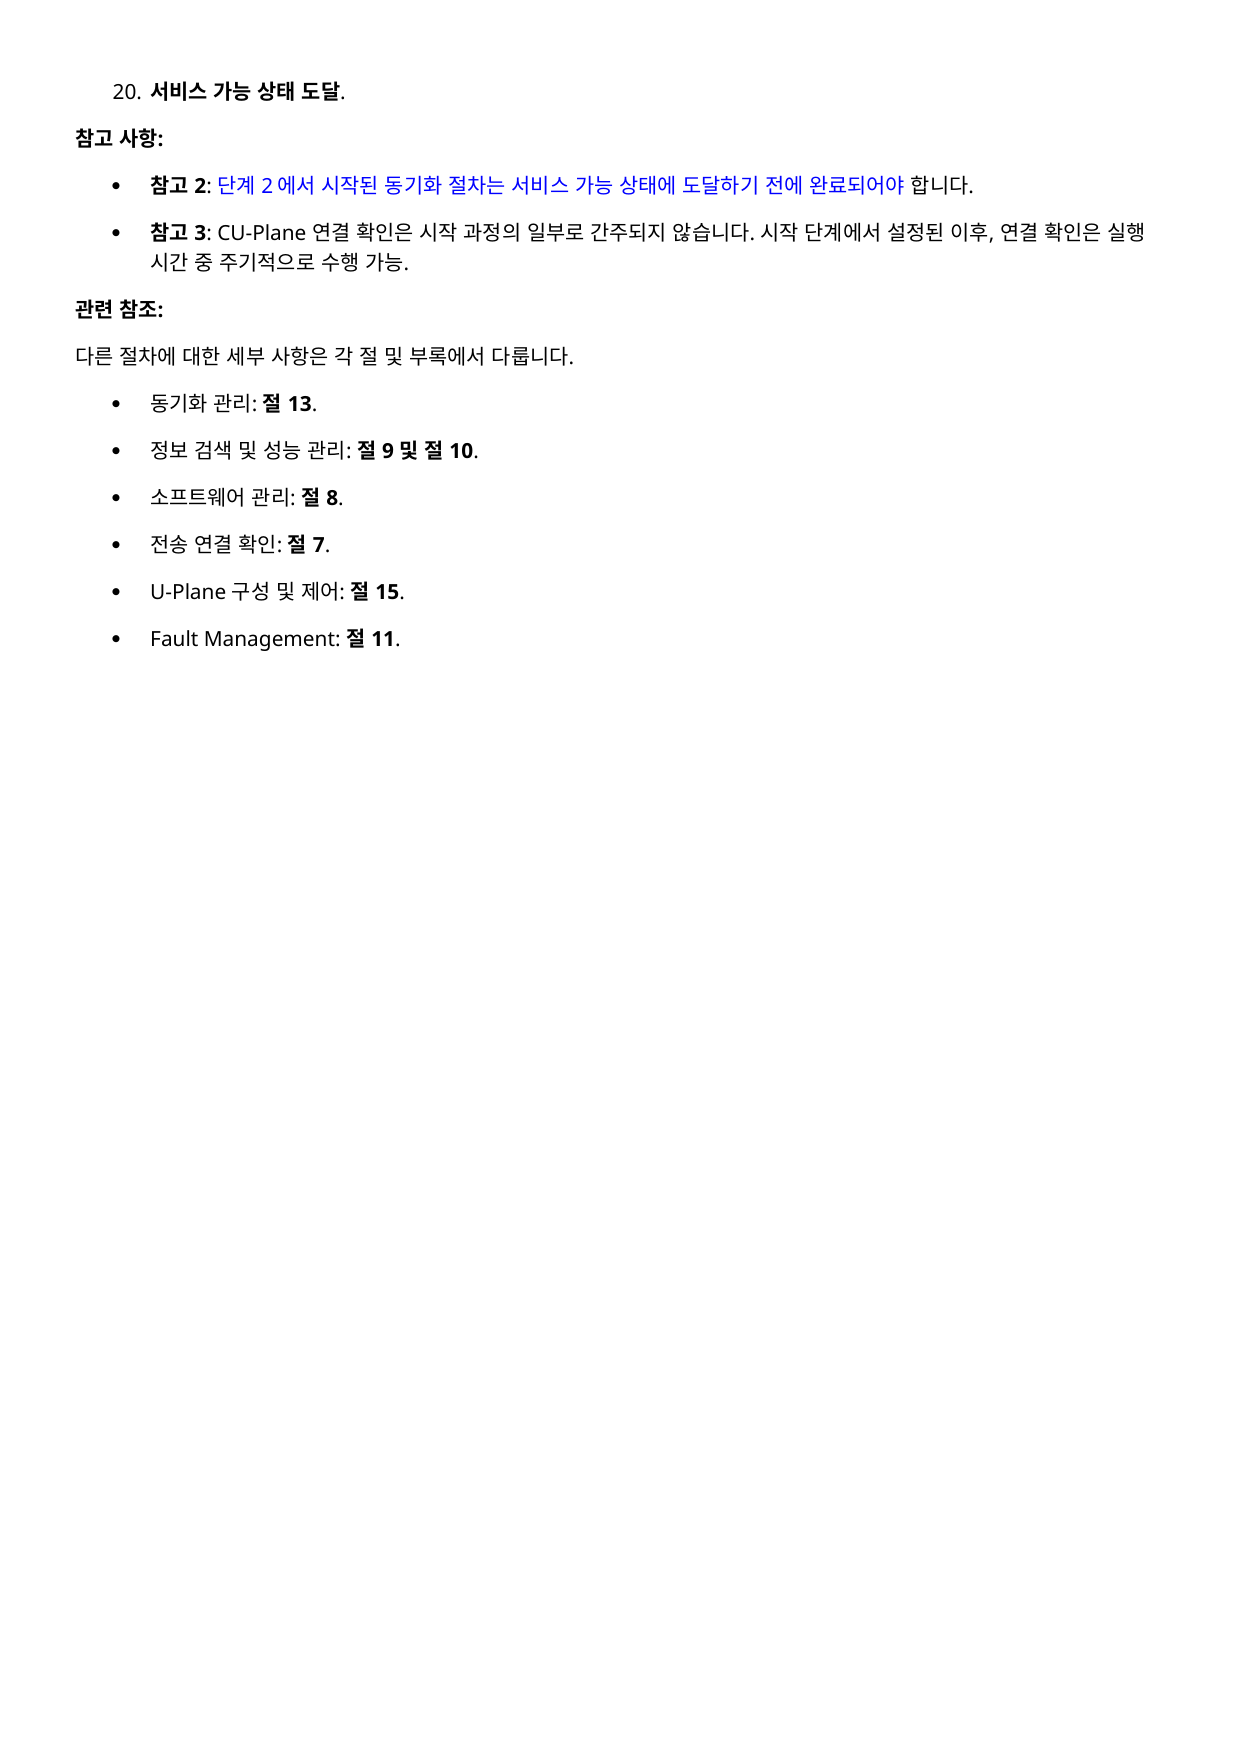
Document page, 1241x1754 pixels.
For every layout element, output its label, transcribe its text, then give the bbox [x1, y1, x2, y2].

list Fault Management: 절 11. [112, 622, 1165, 652]
list 소프트웨어 관리: 절 8. [112, 481, 1165, 511]
list 전송 연결 확인: 절 7. [112, 528, 1165, 558]
text 참고 사항: [75, 122, 1165, 152]
text 다른 절차에 대한 세부 사항은 각 절 및 부록에서 다룹니다. [75, 340, 1165, 371]
list 동기화 관리: 절 13. [112, 387, 1165, 417]
list 서비스 가능 상태 도달. [112, 75, 1165, 105]
list 참고 2: 단계 2에서 시작된 동기화 절차는 서비스 가능 상태에 도달하기 전에 완료되어야 합니다. [112, 169, 1165, 199]
list 참고 3: CU-Plane 연결 확인은 시작 과정의 일부로 간주되지 않습니다. 시작 단계에서 설정된 이후, 연결 확인은 실행 시간 중 주기적으로 수행 가능. [112, 216, 1165, 277]
list U-Plane 구성 및 제어: 절 15. [112, 575, 1165, 605]
text 관련 참조: [75, 293, 1165, 323]
list 정보 검색 및 성능 관리: 절 9 및 절 10. [112, 434, 1165, 464]
